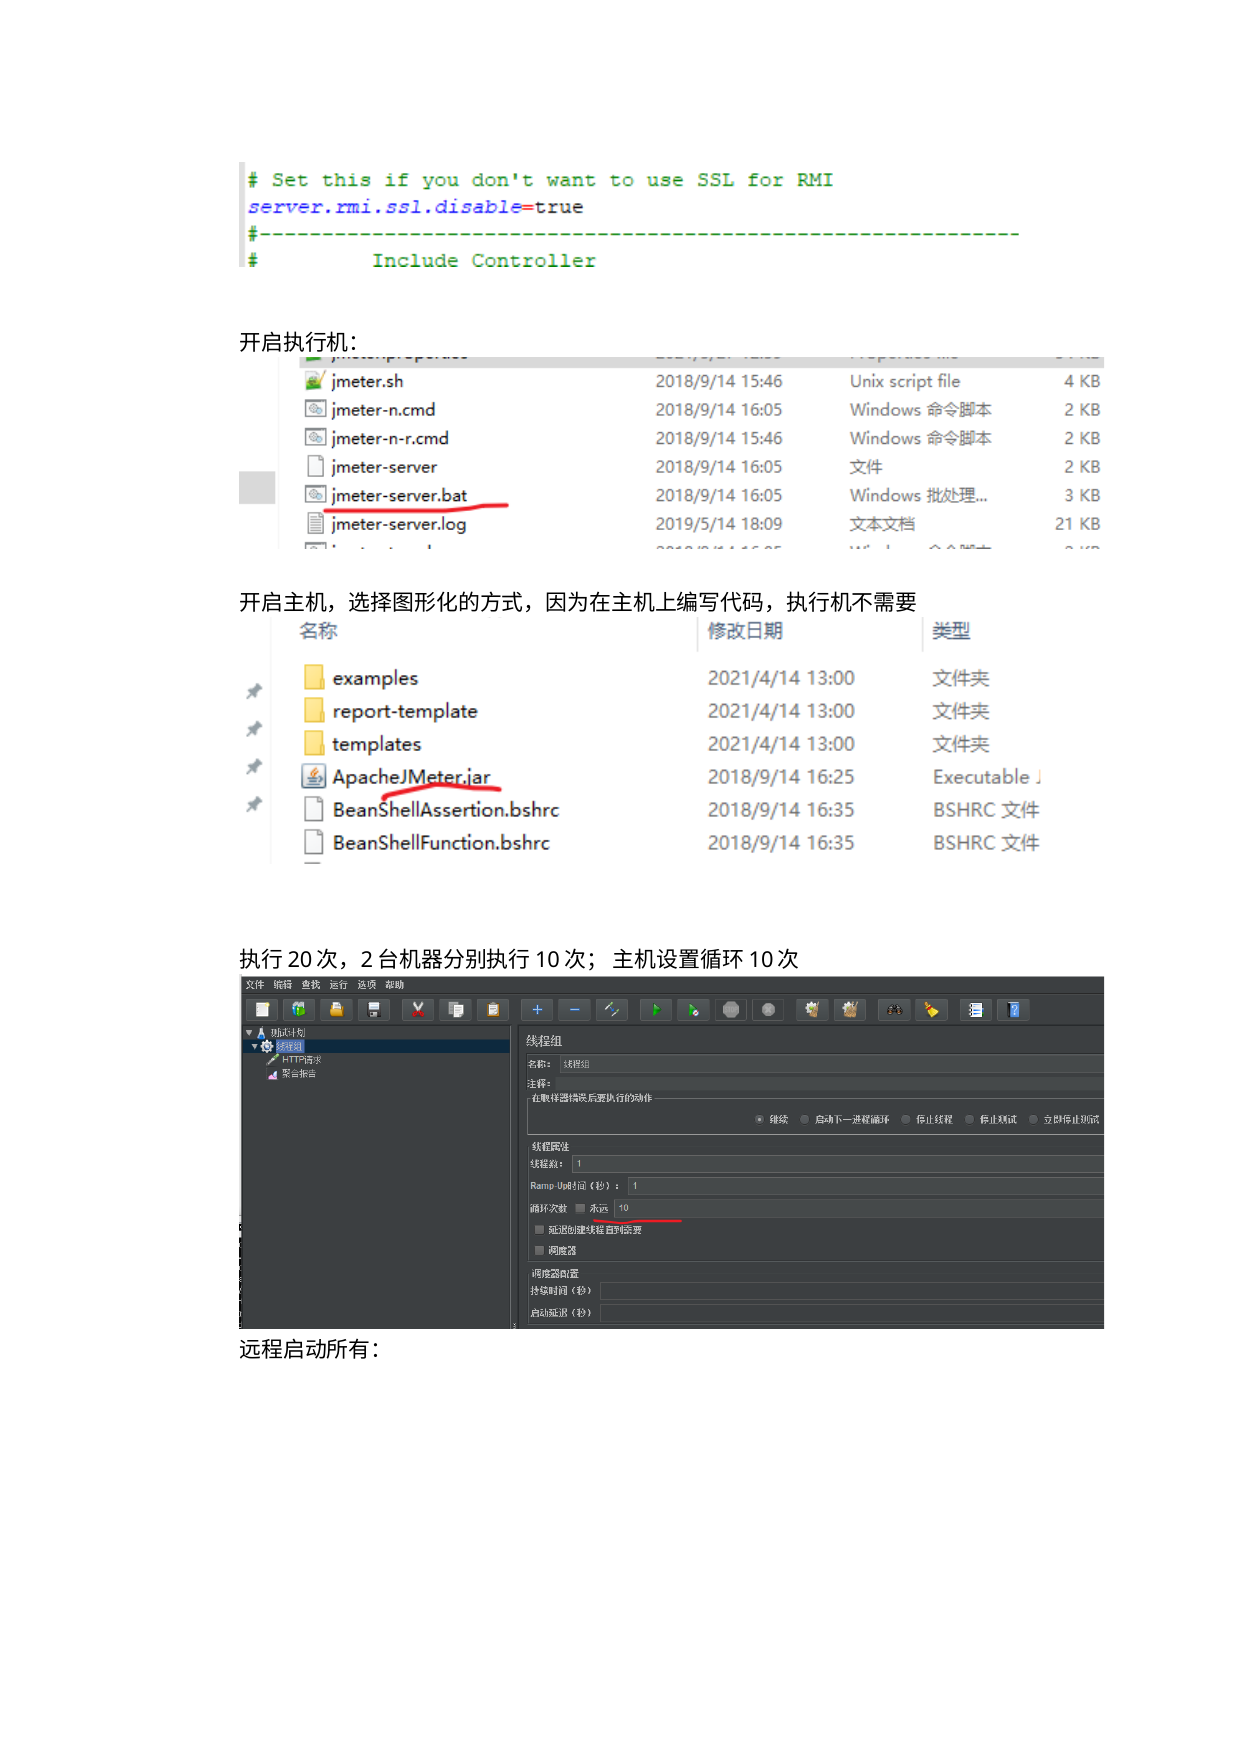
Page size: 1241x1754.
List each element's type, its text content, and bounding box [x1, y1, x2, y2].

list 开启执行机： [239, 324, 1053, 357]
list 远程启动所有： [239, 1332, 1053, 1364]
picture [239, 974, 1105, 1329]
list 开启主机，选择图形化的方式，因为在主机上编写代码，执行机不需要 [239, 584, 1053, 617]
picture [239, 617, 1041, 864]
picture [239, 162, 1019, 267]
list 执行20次，2台机器分别执行10次； 主机设置循环10次 [239, 942, 1053, 974]
picture [239, 357, 1105, 549]
